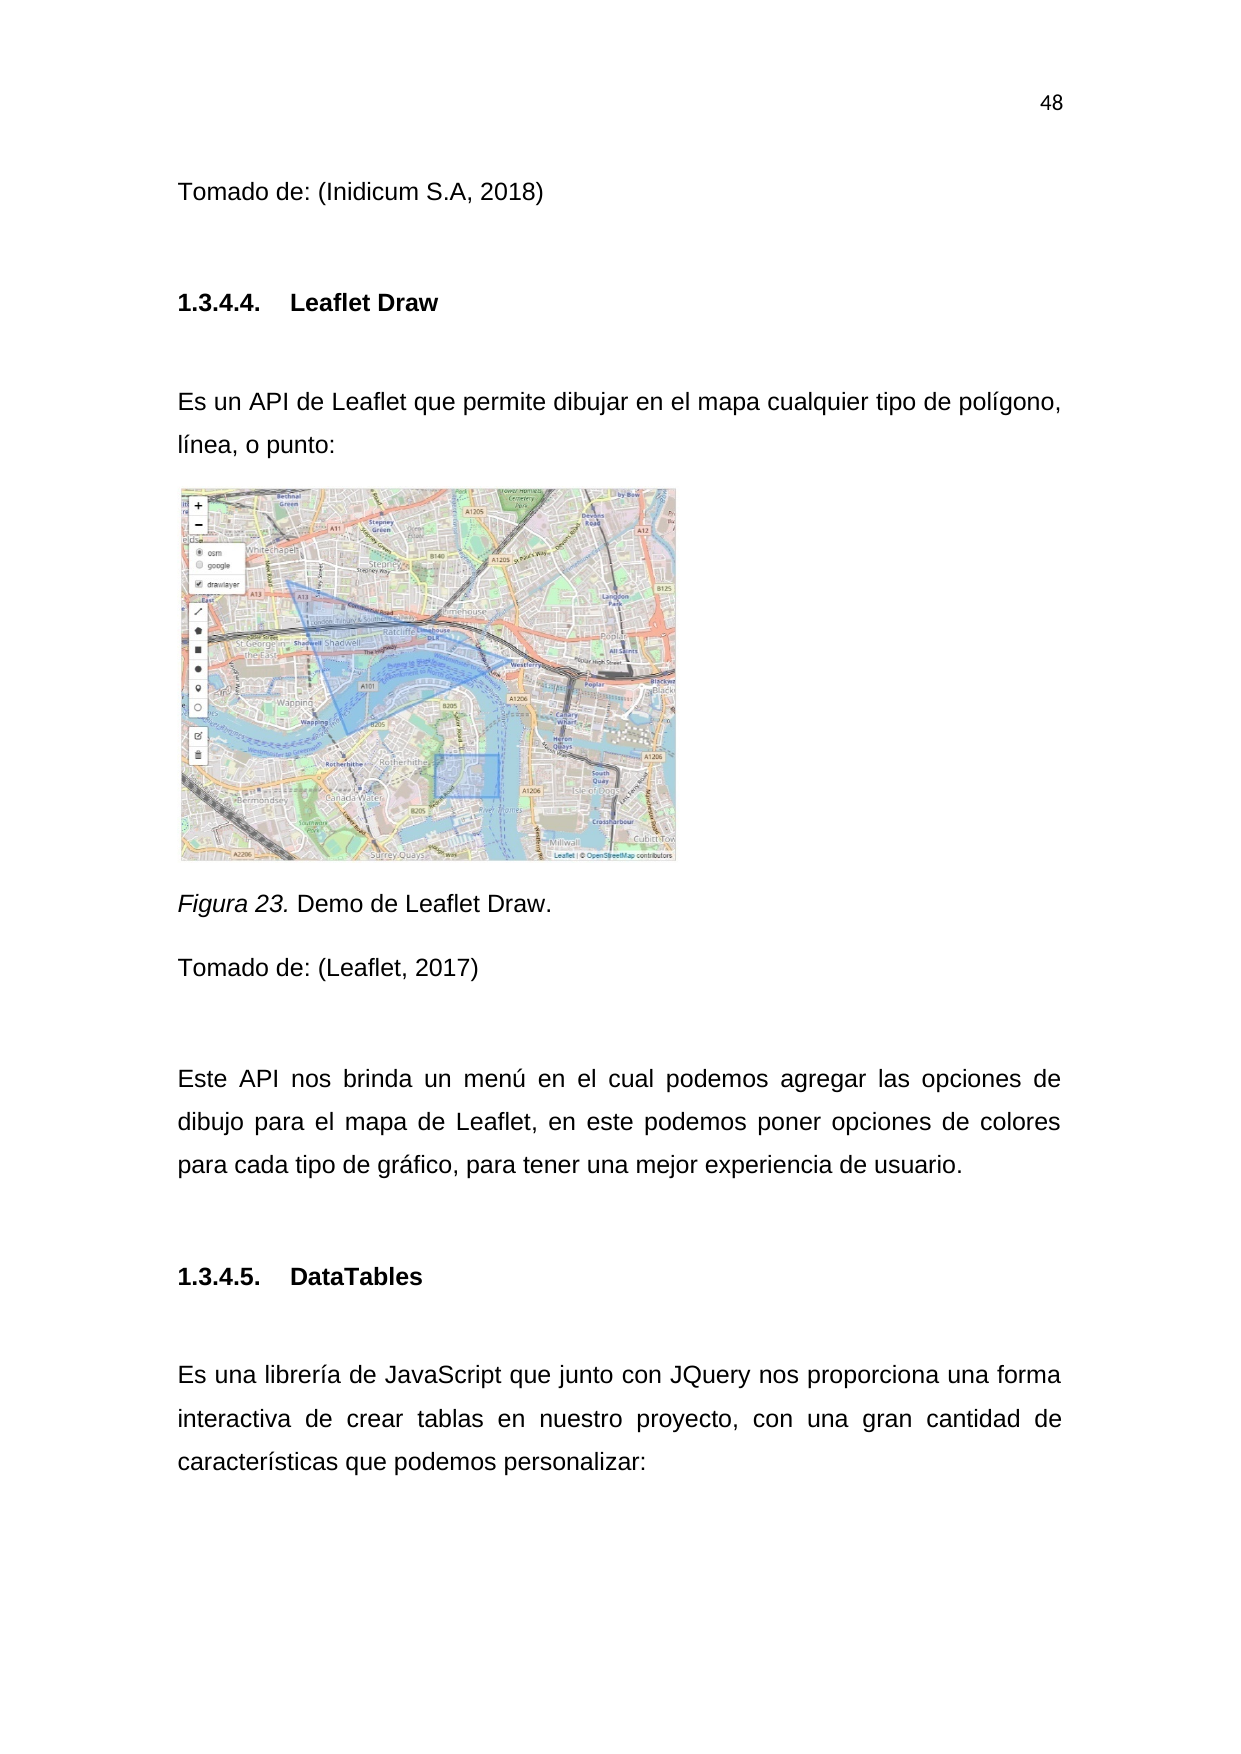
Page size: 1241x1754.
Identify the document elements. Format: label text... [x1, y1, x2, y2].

subtitle DataTables [177, 1262, 1063, 1291]
text Es una librería de JavaScript que junto con JQuery nos proporciona una forma interactiva de crear tablas en nuestro proyecto, con una gran cantidad de características que podemos personalizar: [177, 1361, 1063, 1476]
text Este API nos brinda un menú en el cual podemos agregar las opciones de dibujo para el mapa de Leaflet, en este podemos poner opciones de colores para cada tipo de gráfico, para tener una mejor experiencia de usuario. [177, 1064, 1063, 1179]
text Es un API de Leaflet que permite dibujar en el mapa cualquier tipo de polígono, línea, o punto: [177, 387, 1063, 459]
subtitle Leaflet Draw [177, 288, 1063, 317]
text Tomado de: [177, 953, 1063, 982]
text Figura 23. Demo de Leaflet Draw. [177, 889, 1063, 918]
picture [177, 486, 681, 863]
text Tomado de: [177, 177, 1063, 206]
